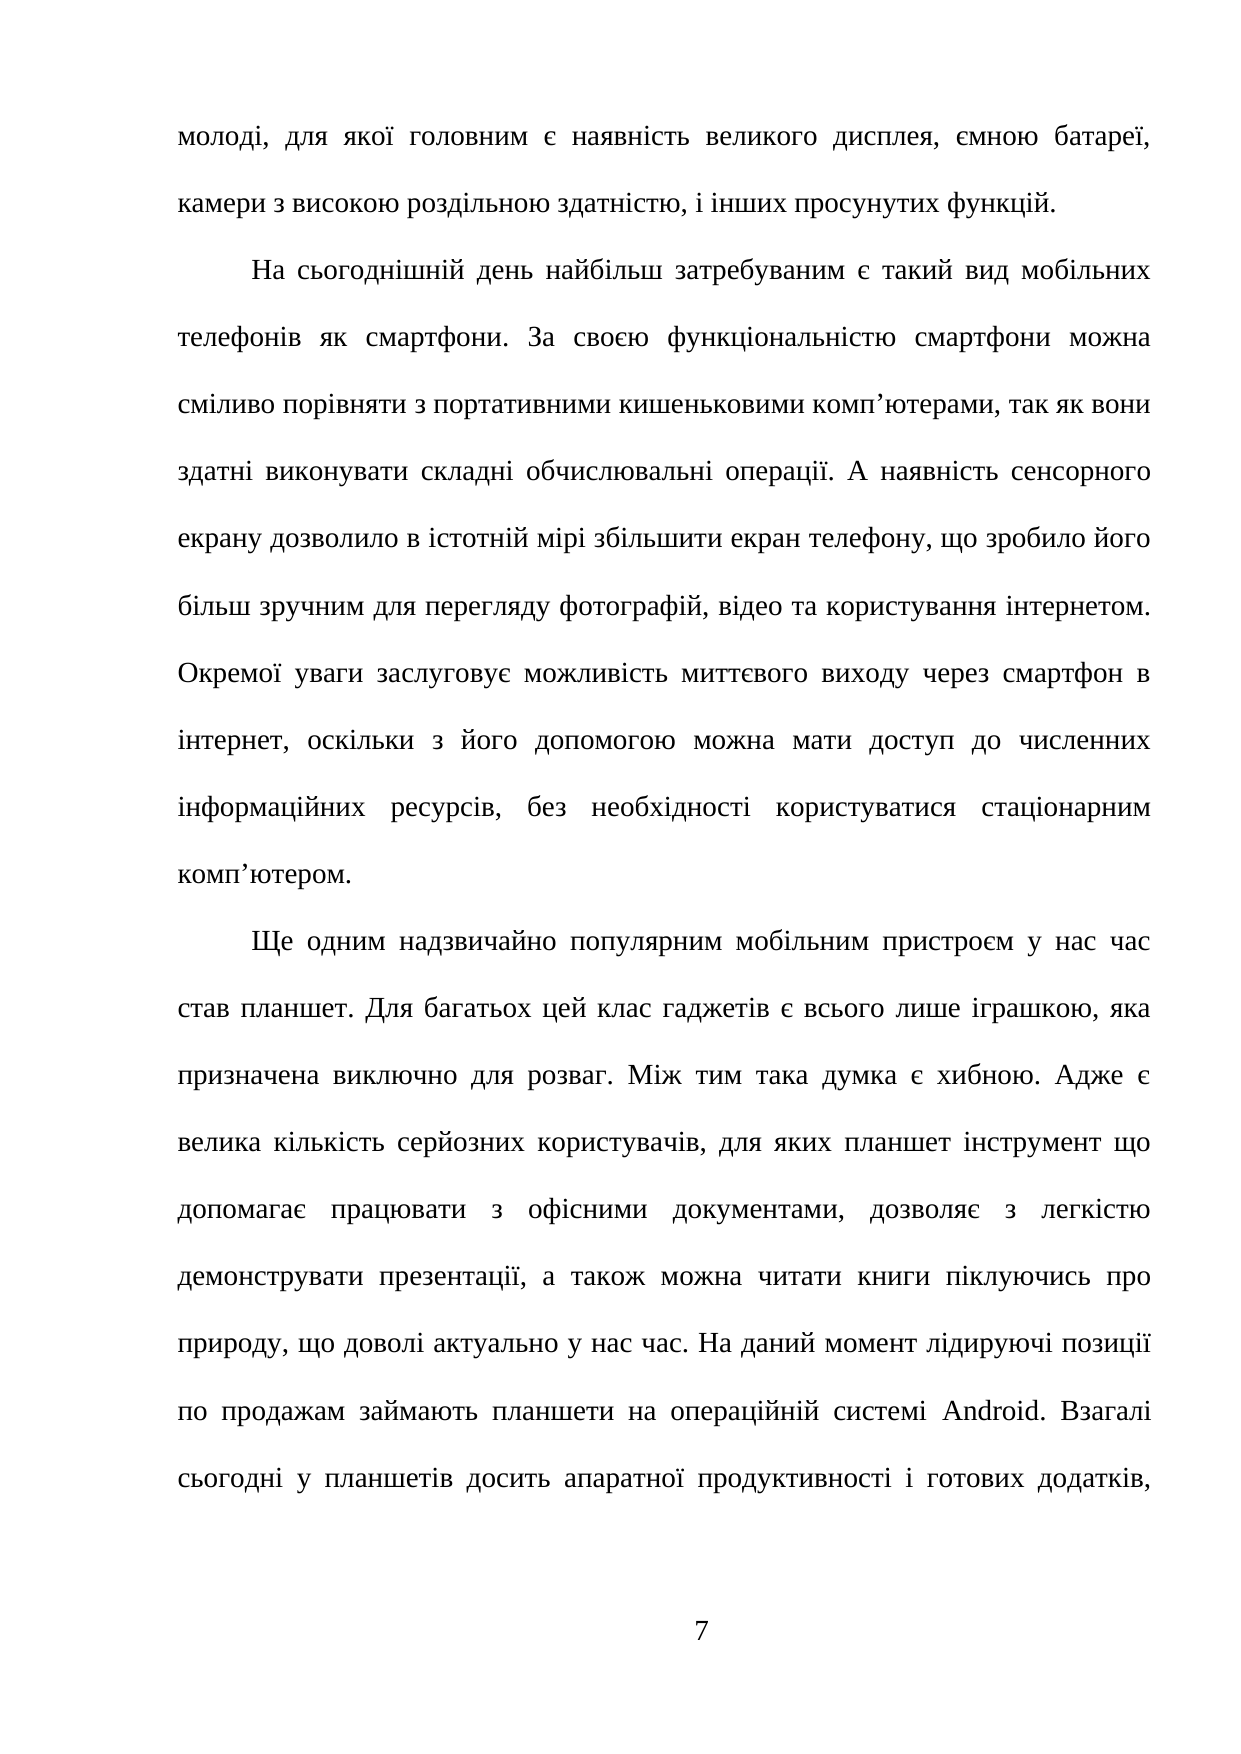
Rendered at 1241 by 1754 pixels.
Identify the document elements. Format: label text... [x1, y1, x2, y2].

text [177, 118, 1152, 219]
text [177, 923, 1152, 1493]
text На сьогоднішній день найбільш затребуваним є такий вид мобільних телефонів як смартфони. За своєю функціональністю смартфони можна сміливо порівняти з портативними кишеньковими комп’ютерами, так як вони здатні виконувати складні обчислювальні операції. А наявність сенсорного екрану дозволило в істотній мірі збільшити екран телефону, що зробило його більш зручним для перегляду фотографій, відео та користування інтернетом. Окремої уваги заслуговує можливість миттєвого виходу через смартфон в інтернет, оскільки з його допомогою можна мати доступ до численних інформаційних ресурсів, без необхідності користуватися стаціонарним комп’ютером. [177, 252, 1152, 889]
